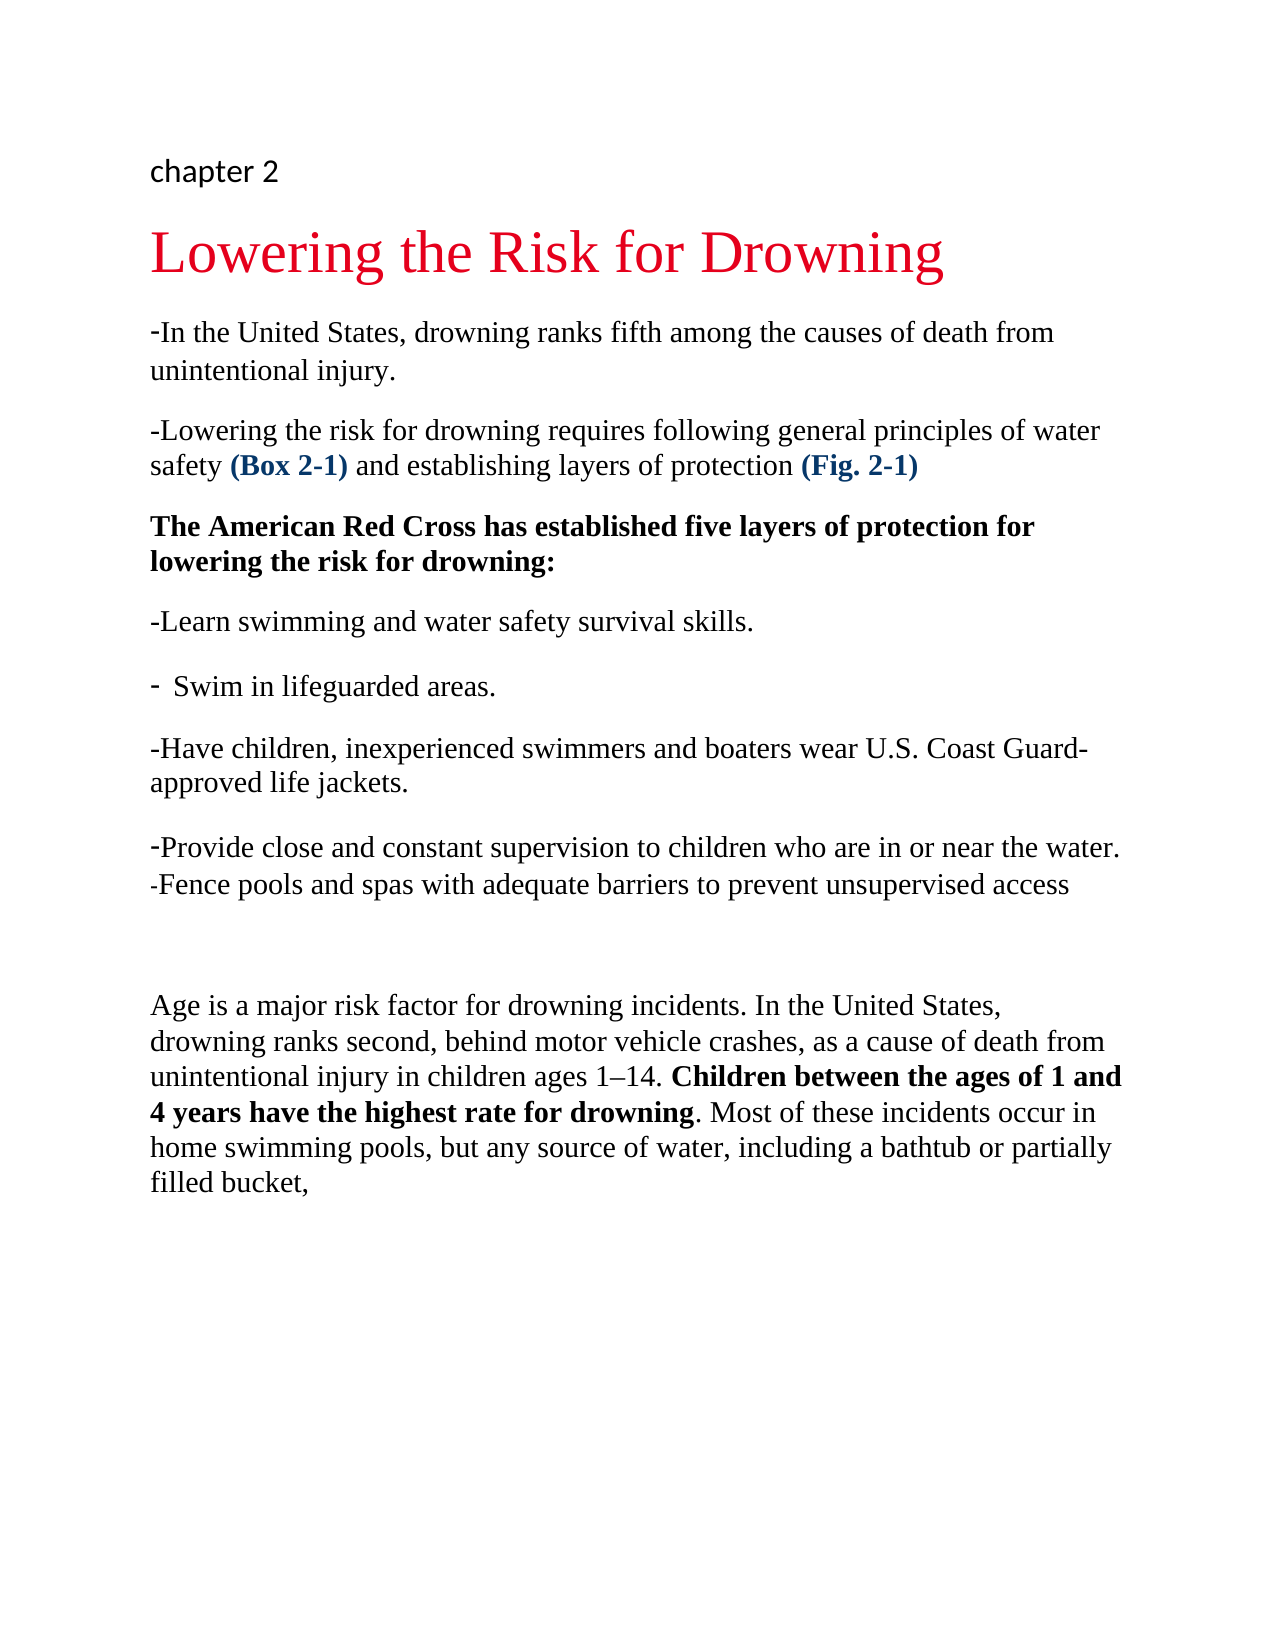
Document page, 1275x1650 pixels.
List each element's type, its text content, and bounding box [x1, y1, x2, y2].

text -Provide close and constant supervision to children who are in or near the water. -Fence pools and spas with adequate barriers to prevent unsupervised access [150, 825, 1125, 901]
text - Swim in lifeguarded areas. [150, 663, 1125, 704]
text The American Red Cross has established five layers of protection for lowering the risk for drowning: [150, 507, 1125, 578]
text Age is a major risk factor for drowning incidents. In the United States, drowning ranks second, behind motor vehicle crashes, as a cause of death from unintentional injury in children ages 1–14. Children between the ages of 1 and 4 years have the highest rate for drowning. Most of these incidents occur in home swimming pools, but any source of water, including a bathtub or partially filled bucket, [150, 987, 1125, 1199]
text chapter 2 [150, 150, 1125, 191]
text -Have children, inexperienced swimmers and boaters wear U.S. Coast Guard-approved life jackets. [150, 729, 1125, 800]
text -In the United States, drowning ranks fifth among the causes of death from unintentional injury. [150, 310, 1125, 386]
text -Learn swimming and water safety survival skills. [150, 603, 1125, 638]
text Lowering the Risk for Drowning [150, 216, 1125, 285]
text -Lowering the risk for drowning requires following general principles of water safety (Box 2-1) and establishing layers of protection (Fig. 2-1) [150, 411, 1125, 482]
